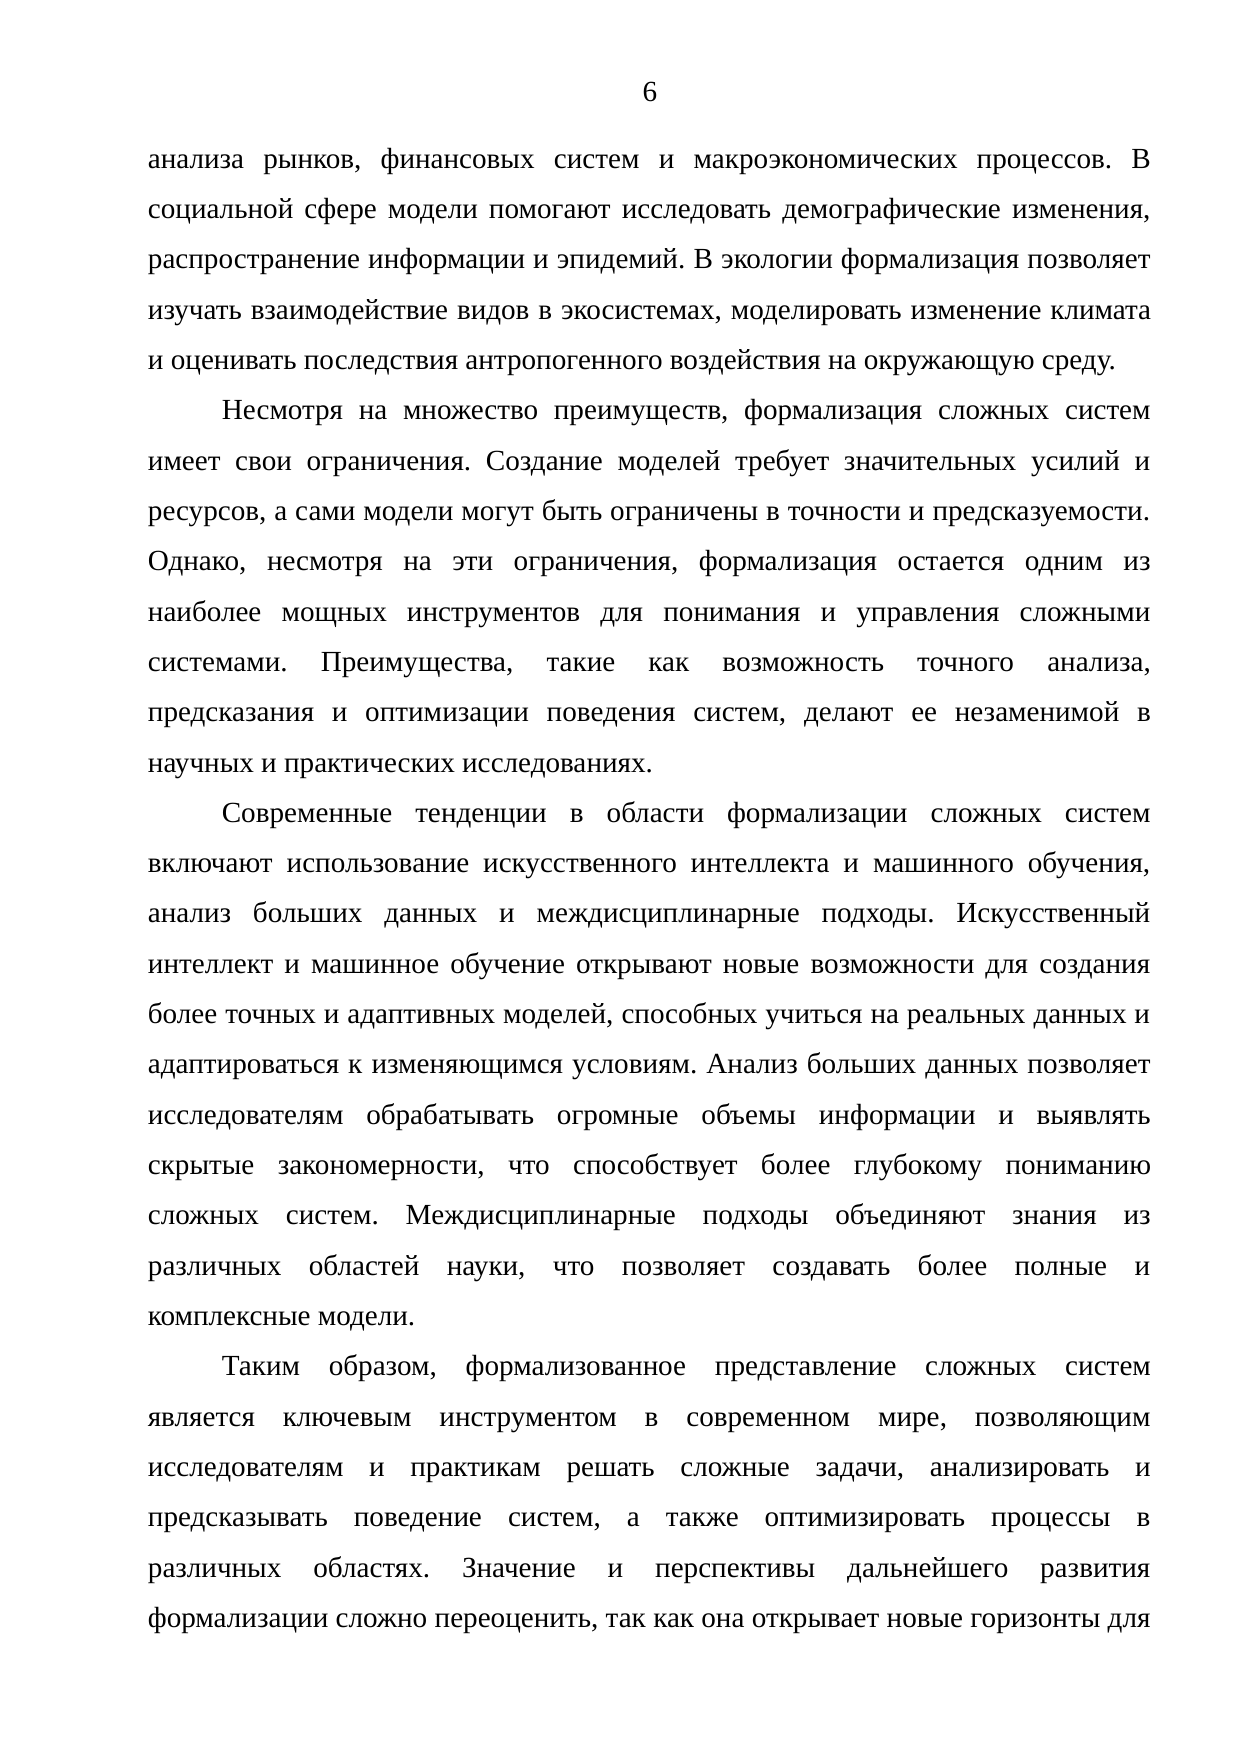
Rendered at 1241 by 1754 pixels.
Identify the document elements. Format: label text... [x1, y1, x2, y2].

text Современные тенденции в области формализации сложных систем включают использование искусственного интеллекта и машинного обучения, анализ больших данных и междисциплинарные подходы. Искусственный интеллект и машинное обучение открывают новые возможности для создания более точных и адаптивных моделей, способных учиться на реальных данных и адаптироваться к изменяющимся условиям. Анализ больших данных позволяет исследователям обрабатывать огромные объемы информации и выявлять скрытые закономерности, что способствует более глубокому пониманию сложных систем. Междисциплинарные подходы объединяют знания из различных областей науки, что позволяет создавать более полные и комплексные модели. [148, 795, 1152, 1332]
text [148, 141, 1152, 376]
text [148, 1348, 1152, 1633]
text Несмотря на множество преимуществ, формализация сложных систем имеет свои ограничения. Создание моделей требует значительных усилий и ресурсов, а сами модели могут быть ограничены в точности и предсказуемости. Однако, несмотря на эти ограничения, формализация остается одним из наиболее мощных инструментов для понимания и управления сложными системами. Преимущества, такие как возможность точного анализа, предсказания и оптимизации поведения систем, делают ее незаменимой в научных и практических исследованиях. [148, 392, 1152, 778]
